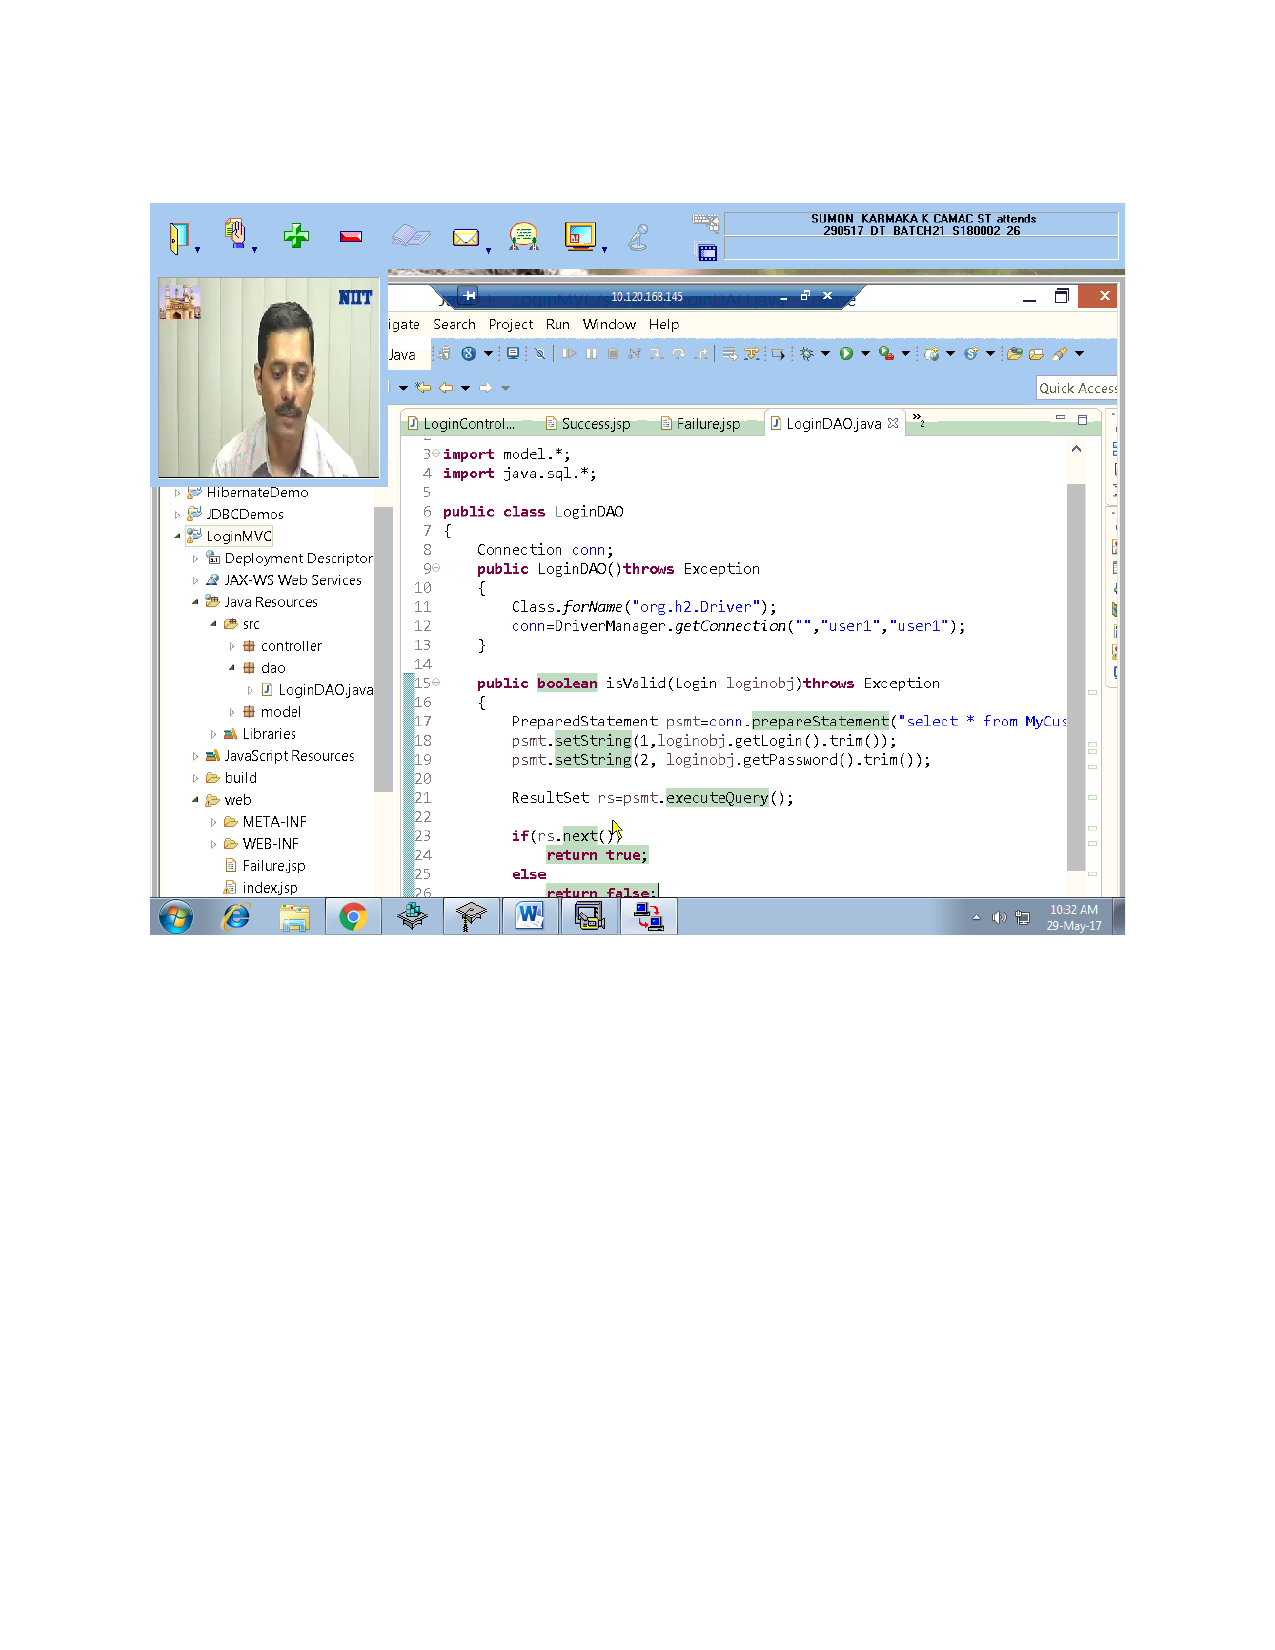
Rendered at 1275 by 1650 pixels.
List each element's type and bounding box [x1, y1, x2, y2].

picture [150, 203, 1125, 935]
